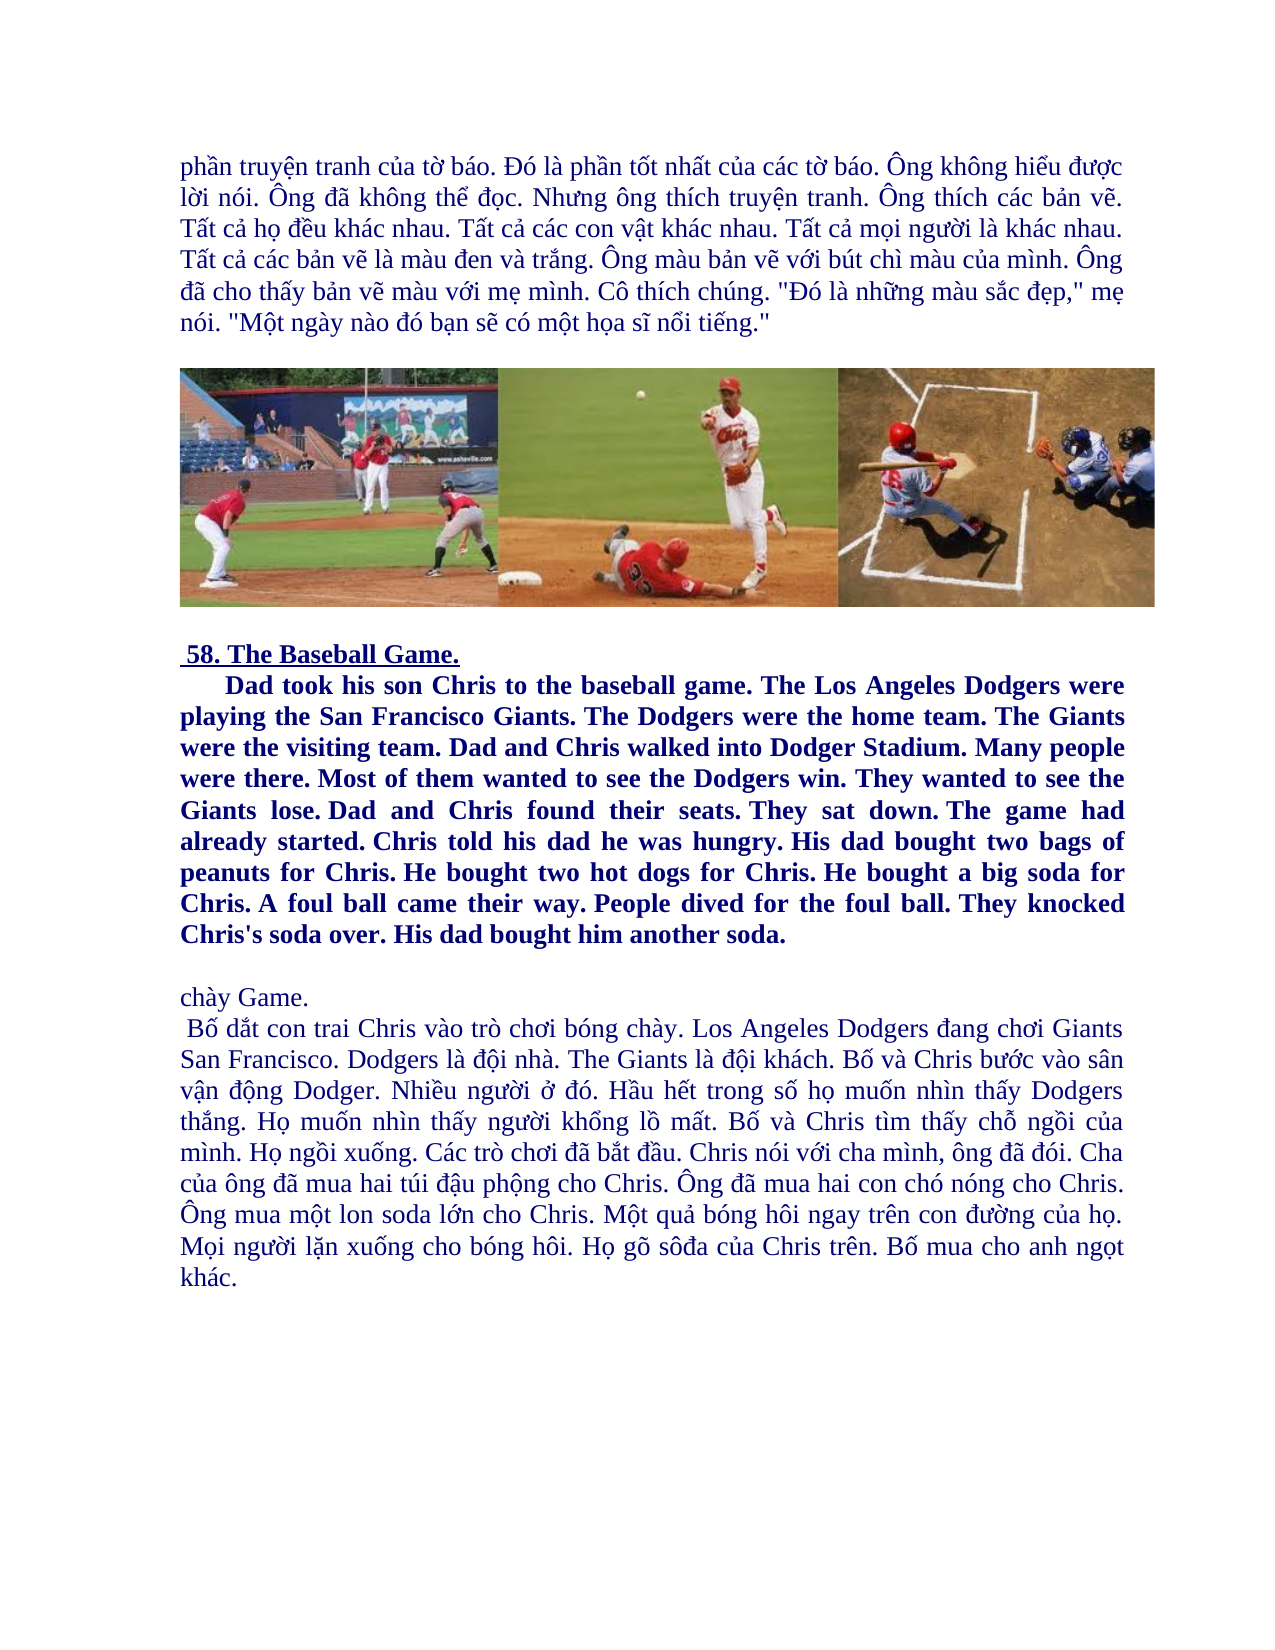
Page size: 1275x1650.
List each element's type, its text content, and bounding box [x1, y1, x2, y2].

text chày Game. [180, 981, 1125, 1012]
picture [179, 368, 1155, 607]
text 58. The Baseball Game. [180, 638, 1125, 669]
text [180, 150, 1125, 337]
text Dad took his son Chris to the baseball game. The Los Angeles Dodgers were playing the San Francisco Giants. The Dodgers were the home team. The Giants were the visiting team. Dad and Chris walked into Dodger Stadium. Many people were there. Most of them wanted to see the Dodgers win. They wanted to see the Giants lose. Dad and Chris found their seats. They sat down. The game had already started. Chris told his dad he was hungry. His dad bought two bags of peanuts for Chris. He bought two hot dogs for Chris. He bought a big soda for Chris. A foul ball came their way. People dived for the foul ball. They knocked Chris's soda over. His dad bought him another soda. [180, 669, 1125, 949]
text Bố dắt con trai Chris vào trò chơi bóng chày. Los Angeles Dodgers đang chơi Giants San Francisco. Dodgers là đội nhà. The Giants là đội khách. Bố và Chris bước vào sân vận động Dodger. Nhiều người ở đó. Hầu hết trong số họ muốn nhìn thấy Dodgers thắng. Họ muốn nhìn thấy người khổng lồ mất. Bố và Chris tìm thấy chỗ ngồi của mình. Họ ngồi xuống. Các trò chơi đã bắt đầu. Chris nói với cha mình, ông đã đói. Cha của ông đã mua hai túi đậu phộng cho Chris. Ông đã mua hai con chó nóng cho Chris. Ông mua một lon soda lớn cho Chris. Một quả bóng hôi ngay trên con đường của họ. Mọi người lặn xuống cho bóng hôi. Họ gõ sôđa của Chris trên. Bố mua cho anh ngọt khác. [180, 1012, 1125, 1292]
